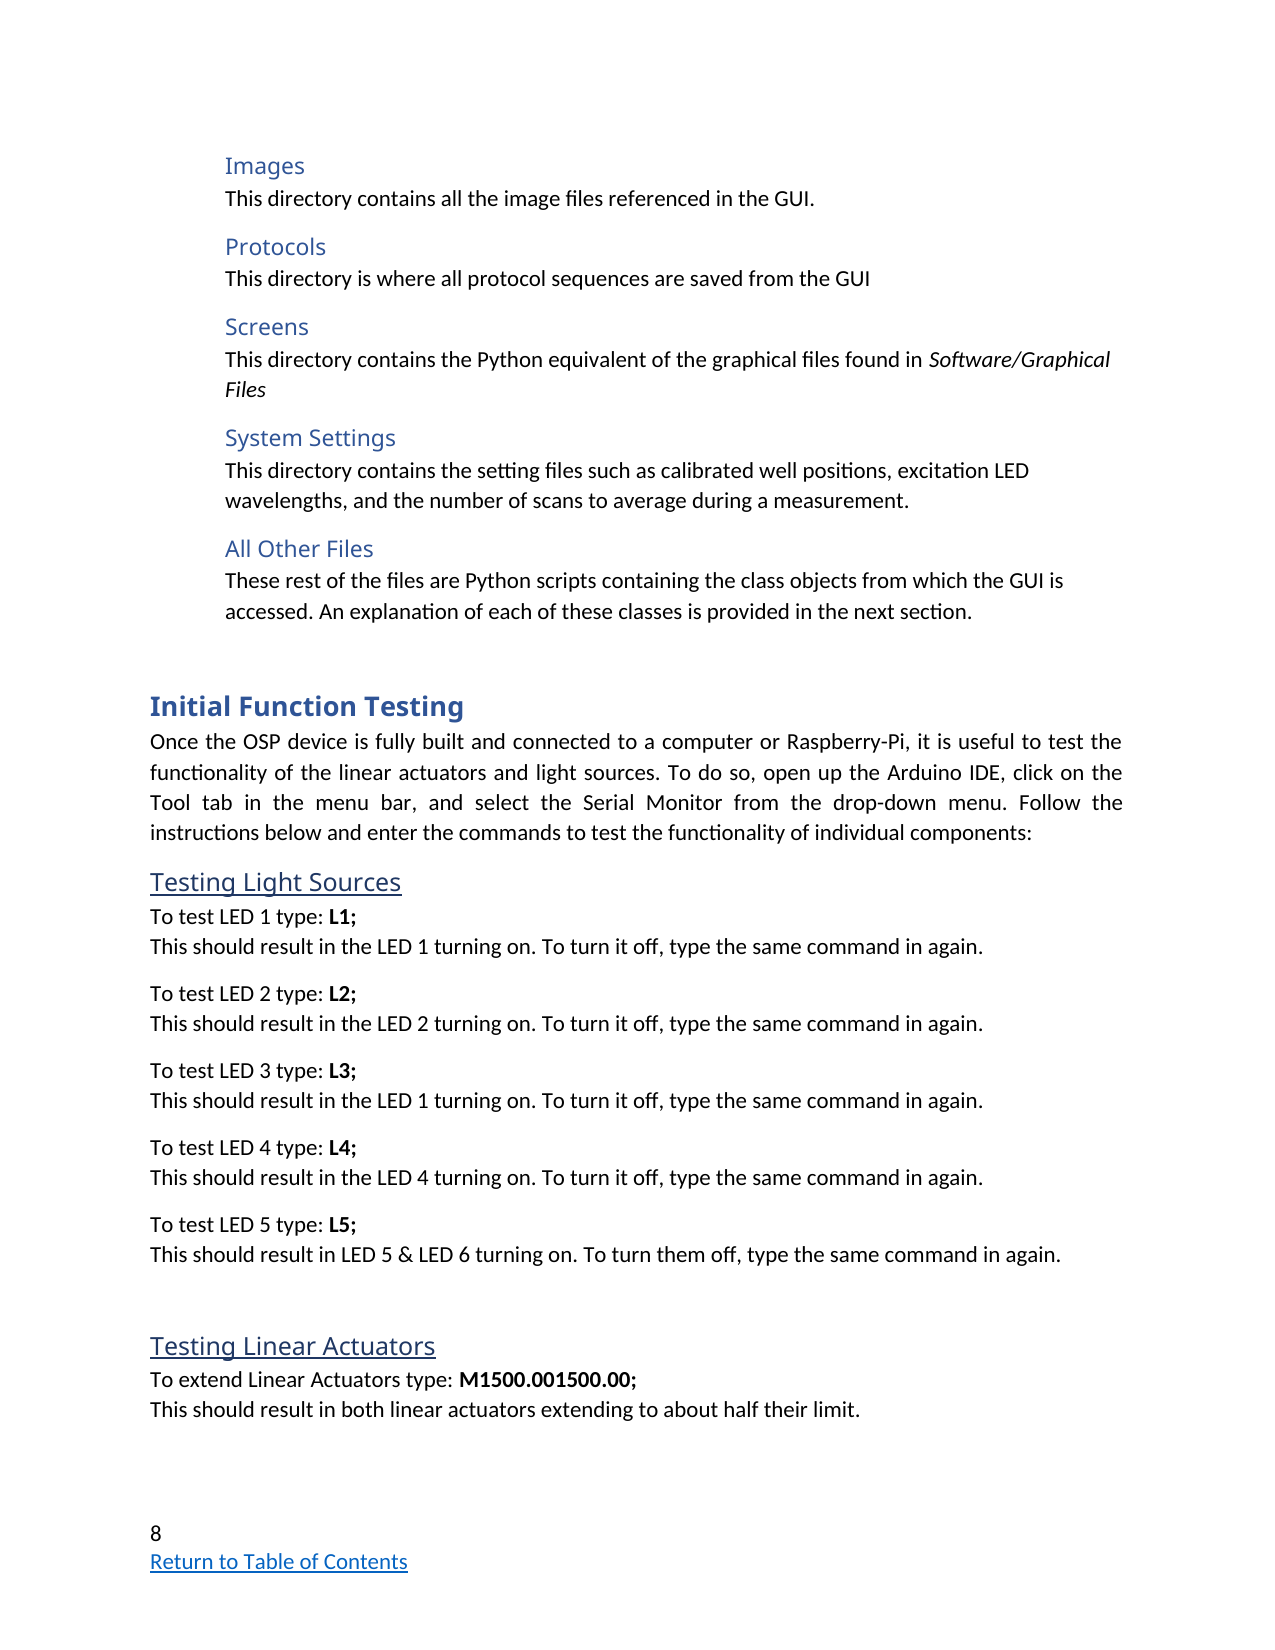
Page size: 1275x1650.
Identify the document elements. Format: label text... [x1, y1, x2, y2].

subtitle Testing Light Sources [150, 865, 1125, 899]
subtitle Images [225, 150, 1125, 181]
subtitle Initial Function Testing [150, 688, 1125, 724]
text This directory is where all protocol sequences are saved from the GUI [225, 264, 1125, 292]
text To test LED 2 type: L2; This should result in the LED 2 turning on. To turn it off, type the same command in again. [150, 979, 1125, 1037]
text These rest of the files are Python scripts containing the class objects from which the GUI is accessed. An explanation of each of these classes is provided in the next section. [225, 567, 1125, 625]
subtitle System Settings [225, 422, 1125, 453]
text Once the OSP device is fully built and connected to a computer or Raspberry-Pi, it is useful to test the functionality of the linear actuators and light sources. To do so, open up the Arduino IDE, click on the Tool tab in the menu bar, and select the Serial Monitor from the drop-down menu. Follow the instructions below and enter the commands to test the functionality of individual components: [150, 727, 1125, 846]
text This directory contains the setting files such as calibrated well positions, excitation LED wavelengths, and the number of scans to average during a measurement. [225, 456, 1125, 514]
subtitle Screens [225, 311, 1125, 342]
text This directory contains all the image files referenced in the GUI. [225, 184, 1125, 212]
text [150, 1365, 1125, 1453]
subtitle Protocols [225, 231, 1125, 262]
subtitle All Other Files [225, 533, 1125, 564]
text To test LED 3 type: L3; This should result in the LED 1 turning on. To turn it off, type the same command in again. [150, 1056, 1125, 1114]
text To test LED 4 type: L4; This should result in the LED 4 turning on. To turn it off, type the same command in again. [150, 1133, 1125, 1191]
text This directory contains the Python equivalent of the graphical files found in Software/Graphical Files [225, 345, 1125, 403]
text To test LED 5 type: L5; This should result in LED 5 & LED 6 turning on. To turn them off, type the same command in again. [150, 1210, 1125, 1268]
text To test LED 1 type: L1; This should result in the LED 1 turning on. To turn it off, type the same command in again. [150, 902, 1125, 960]
subtitle Testing Linear Actuators [150, 1328, 1125, 1362]
